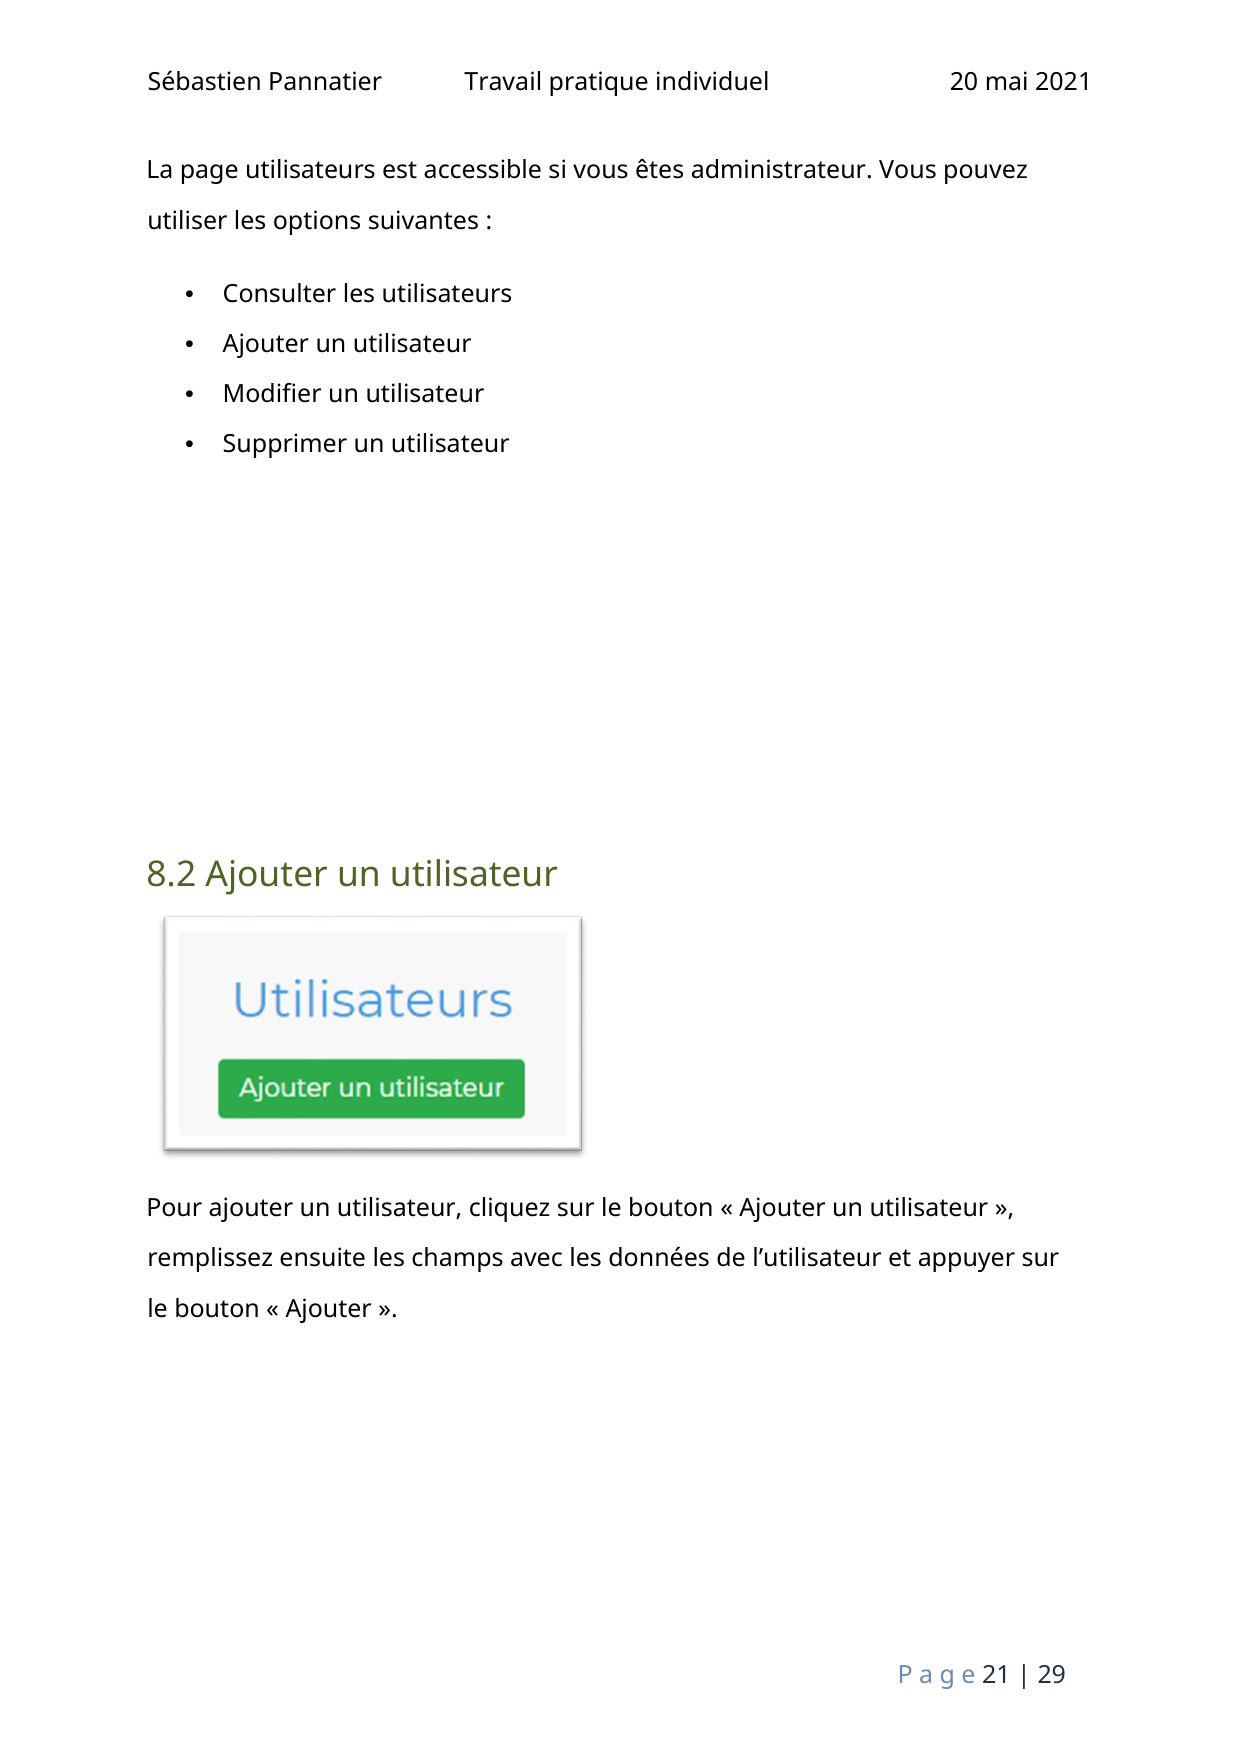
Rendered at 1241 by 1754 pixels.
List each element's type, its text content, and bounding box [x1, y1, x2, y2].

list Consulter les utilisateurs [185, 276, 1114, 310]
text La page utilisateurs est accessible si vous êtes administrateur. Vous pouvez utiliser les options suivantes : [146, 152, 1114, 237]
subtitle 8.2 Ajouter un utilisateur [146, 849, 1167, 897]
list Modifier un utilisateur [185, 376, 1114, 410]
list Supprimer un utilisateur [185, 426, 1114, 460]
picture [154, 911, 590, 1163]
text Pour ajouter un utilisateur, cliquez sur le bouton « Ajouter un utilisateur », remplissez ensuite les champs avec les données de l’utilisateur et appuyer sur le bouton « Ajouter ». [146, 1189, 1084, 1325]
list Ajouter un utilisateur [185, 326, 1114, 360]
